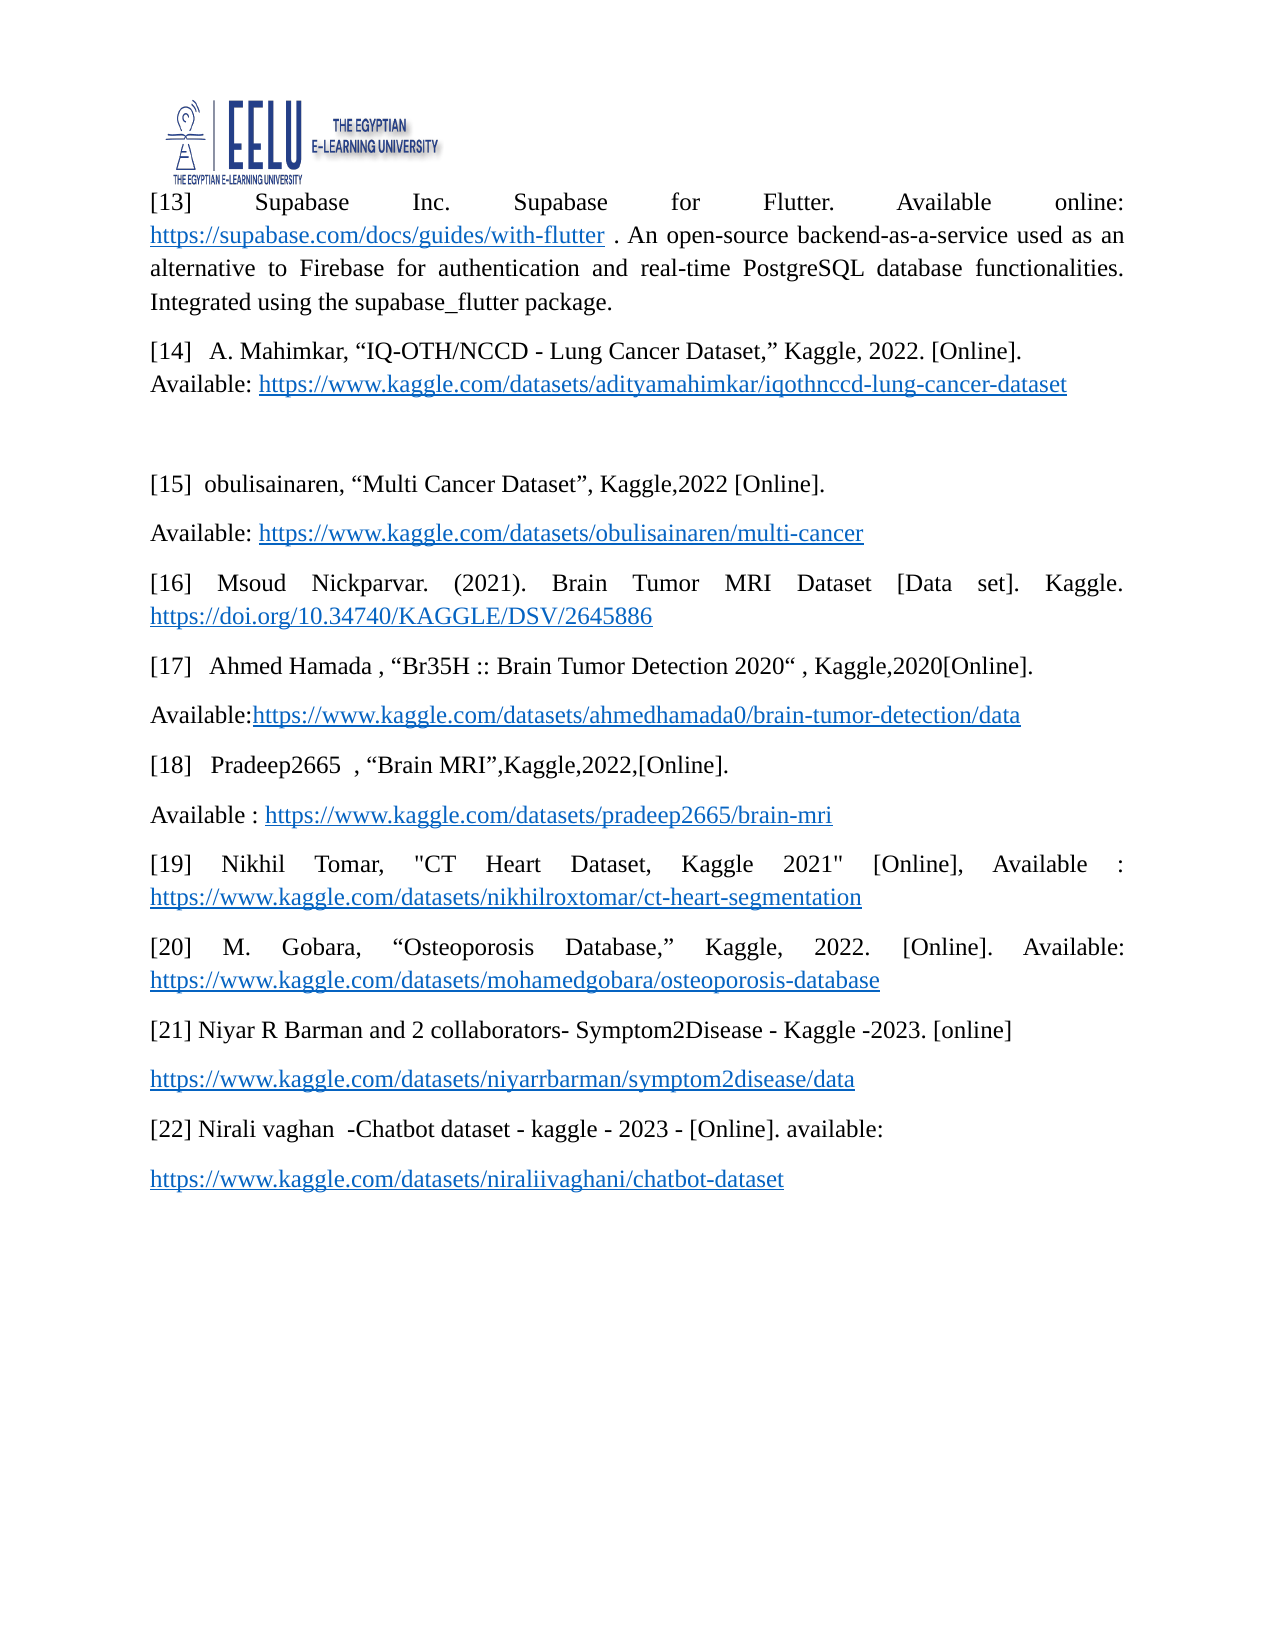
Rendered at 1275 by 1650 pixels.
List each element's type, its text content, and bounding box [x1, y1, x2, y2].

text [15] obulisainaren, “Multi Cancer Dataset”, Kaggle,2022 [Online]. [150, 469, 1125, 497]
text Available:https://www.kaggle.com/datasets/ahmedhamada0/brain-tumor-detection/data [150, 700, 1125, 729]
text [19] Nikhil Tomar, "CT Heart Dataset, Kaggle 2021" [Online], Available : https://www.kaggle.com/datasets/nikhilroxtomar/ct-heart-segmentation [150, 849, 1125, 911]
text https://www.kaggle.com/datasets/niyarrbarman/symptom2disease/data [150, 1064, 1125, 1093]
text [16] Msoud Nickparvar. (2021). Brain Tumor MRI Dataset [Data set]. Kaggle. https://doi.org/10.34740/KAGGLE/DSV/2645886 [150, 568, 1125, 630]
text [17] Ahmed Hamada , “Br35H :: Brain Tumor Detection 2020“ , Kaggle,2020[Online]. [150, 651, 1125, 679]
text [13] Supabase Inc. Supabase for Flutter. Available online: https://supabase.com/docs/guides/with-flutter . An open-source backend-as-a-service used as an alternative to Firebase for authentication and real-time PostgreSQL database functionalities. Integrated using the supabase_flutter package. [150, 187, 1125, 315]
picture [150, 75, 444, 188]
text [14] A. Mahimkar, “IQ-OTH/NCCD - Lung Cancer Dataset,” Kaggle, 2022. [Online]. Available: https://www.kaggle.com/datasets/adityamahimkar/iqothnccd-lung-cancer-dataset [150, 336, 1125, 398]
text Available : https://www.kaggle.com/datasets/pradeep2665/brain-mri [150, 800, 1125, 828]
text [22] Nirali vaghan -Chatbot dataset - kaggle - 2023 - [Online]. available: [150, 1114, 1125, 1143]
text [18] Pradeep2665 , “Brain MRI”,Kaggle,2022,[Online]. [150, 750, 1125, 779]
text [21] Niyar R Barman and 2 collaborators- Symptom2Disease - Kaggle -2023. [online] [150, 1015, 1125, 1044]
text [20] M. Gobara, “Osteoporosis Database,” Kaggle, 2022. [Online]. Available: https://www.kaggle.com/datasets/mohamedgobara/osteoporosis-database [150, 932, 1125, 994]
text https://www.kaggle.com/datasets/niraliivaghani/chatbot-dataset [150, 1164, 1125, 1193]
text Available: https://www.kaggle.com/datasets/obulisainaren/multi-cancer [150, 518, 1125, 547]
